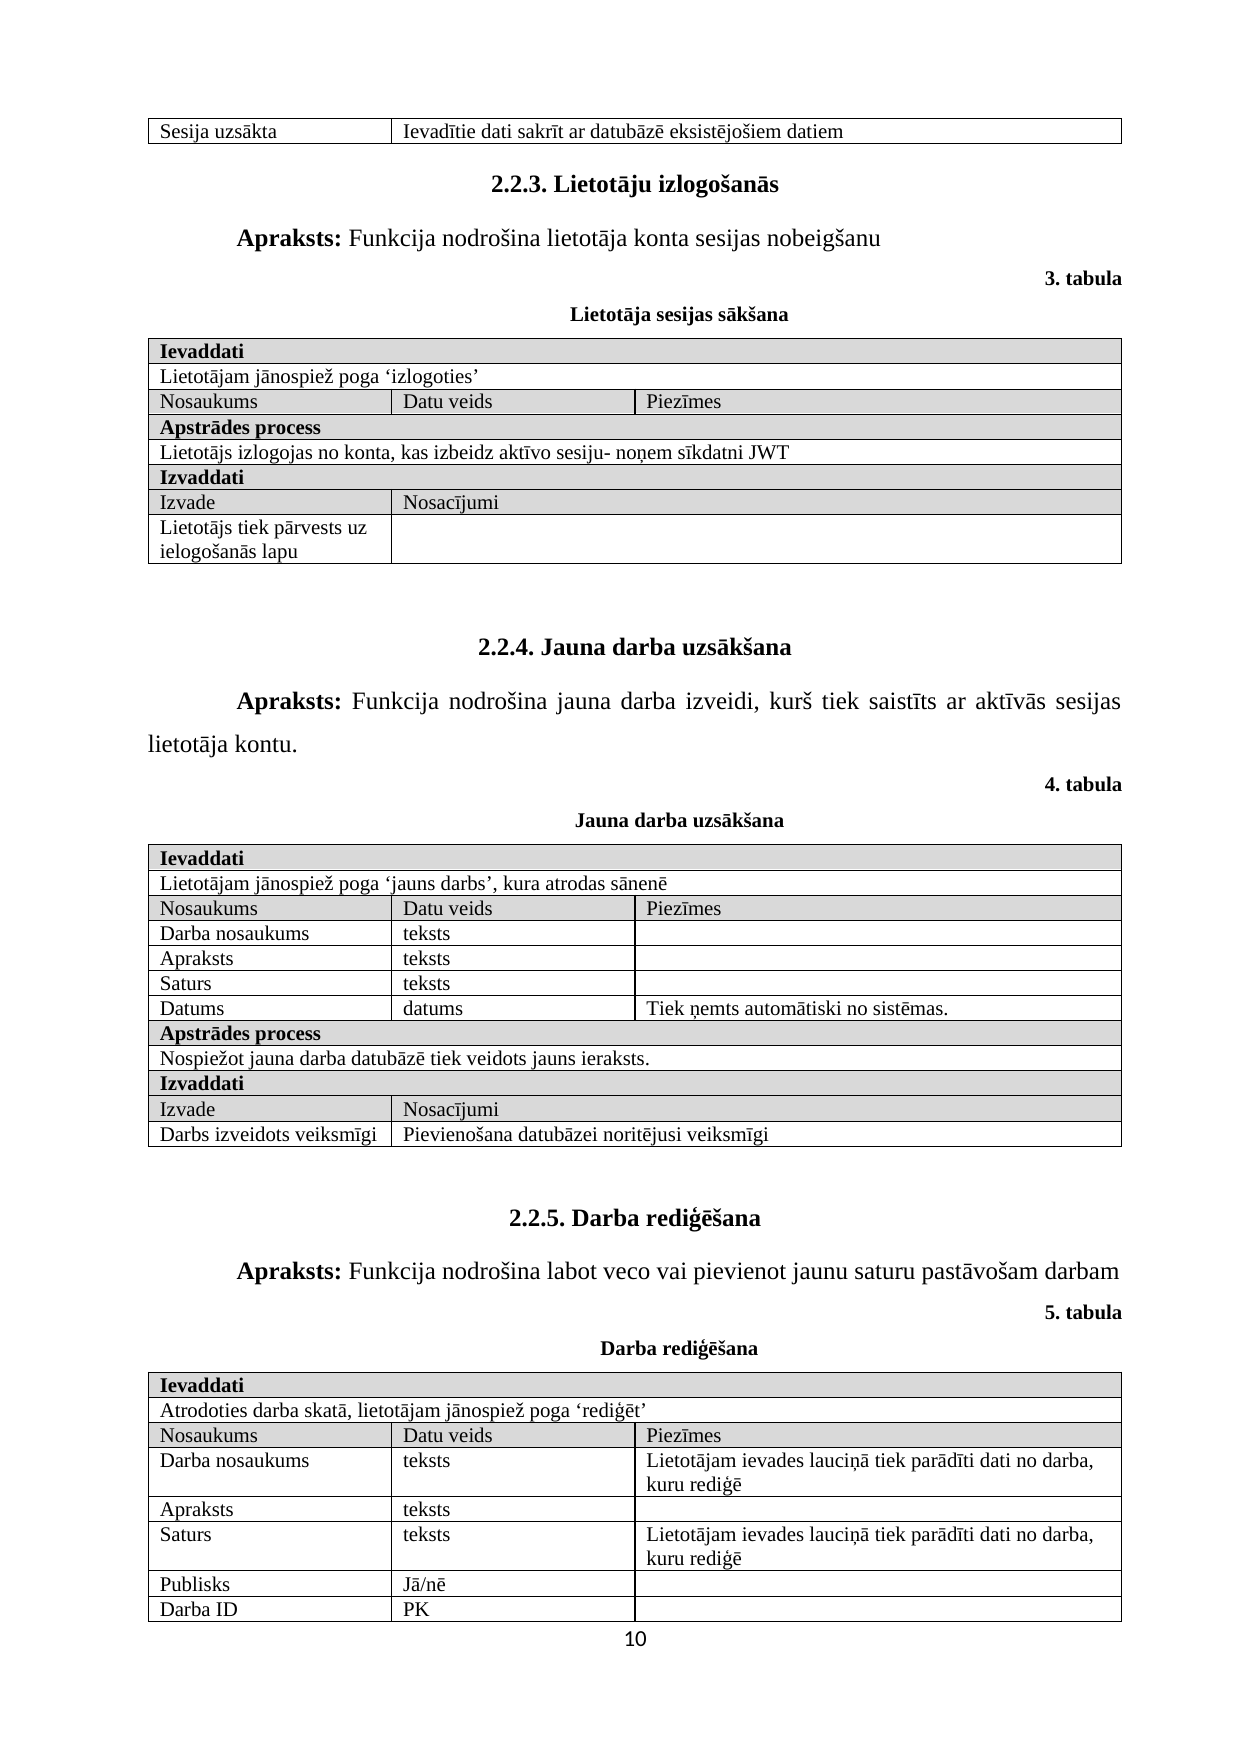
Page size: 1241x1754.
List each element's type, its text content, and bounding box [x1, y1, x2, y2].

table_cell [636, 1497, 1121, 1521]
text Jauna darba uzsākšana [148, 808, 1122, 832]
text Apraksts: Funkcija nodrošina labot veco vai pievienot jaunu saturu pastāvošam darbam [148, 1256, 1122, 1285]
table_cell Pievienošana datubāzei noritējusi veiksmīgi [392, 1122, 1121, 1146]
subtitle 2.2.4. Jauna darba uzsākšana [148, 632, 1122, 661]
table_cell Piezīmes [636, 390, 1121, 413]
table_cell PK [392, 1597, 634, 1621]
table_header Ievaddati [149, 1373, 1121, 1397]
table_cell [636, 1597, 1121, 1621]
table_cell Publisks [149, 1571, 391, 1596]
table_cell Darba ID [149, 1597, 391, 1621]
table_cell Apraksts [149, 1497, 391, 1521]
table_cell Lietotājam ievades lauciņā tiek parādīti dati no darba, kuru rediģē [636, 1522, 1121, 1570]
text 5. tabula [148, 1299, 1122, 1324]
table_cell Lietotājam ievades lauciņā tiek parādīti dati no darba, kuru rediģē [636, 1448, 1121, 1496]
table_cell Jā/nē [392, 1571, 634, 1596]
table_cell [636, 971, 1121, 995]
table_cell Lietotājam jānospiež poga ‘izlogoties’ [149, 364, 1121, 388]
table_cell Nosaukums [149, 390, 391, 413]
table_cell Nosaukums [149, 1423, 391, 1447]
text Darba rediģēšana [148, 1336, 1122, 1360]
table_cell datums [392, 996, 634, 1020]
table_cell Apstrādes process [149, 415, 1121, 439]
table_cell [636, 1571, 1121, 1596]
text 4. tabula [148, 772, 1122, 796]
table_cell teksts [392, 1497, 634, 1521]
text Lietotāja sesijas sākšana [148, 302, 1122, 326]
text 3. tabula [148, 266, 1122, 290]
table_cell Nosacījumi [392, 490, 1121, 514]
table_cell Nosacījumi [392, 1096, 1121, 1121]
text Apraksts: Funkcija nodrošina jauna darba izveidi, kurš tiek saistīts ar aktīvās sesijas lietotāja kontu. [148, 686, 1122, 758]
table_cell Saturs [149, 971, 391, 995]
table_cell teksts [392, 1448, 634, 1496]
table_cell Darba nosaukums [149, 1448, 391, 1496]
table_cell Darba nosaukums [149, 921, 391, 945]
table_cell Lietotājam jānospiež poga ‘jauns darbs’, kura atrodas sānenē [149, 871, 1121, 894]
table_cell Lietotājs tiek pārvests uz ielogošanās lapu [149, 515, 391, 563]
table_header Ievaddati [149, 845, 1121, 869]
table_cell Lietotājs izlogojas no konta, kas izbeidz aktīvo sesiju- noņem sīkdatni JWT [149, 440, 1121, 464]
table_cell Nosaukums [149, 896, 391, 920]
table_cell [636, 921, 1121, 945]
table_cell Izvade [149, 490, 391, 514]
table_cell [636, 946, 1121, 970]
table_cell Izvade [149, 1096, 391, 1121]
subtitle 2.2.3. Lietotāju izlogošanās [148, 169, 1122, 198]
table_cell Piezīmes [636, 1423, 1121, 1447]
table_header Ievaddati [149, 339, 1121, 363]
table_cell Sesija uzsākta [149, 119, 391, 143]
table_cell teksts [392, 921, 634, 945]
table_cell Apstrādes process [149, 1021, 1121, 1045]
table_cell Nospiežot jauna darba datubāzē tiek veidots jauns ieraksts. [149, 1046, 1121, 1070]
table_cell teksts [392, 971, 634, 995]
table_cell Izvaddati [149, 1071, 1121, 1095]
table_cell Apraksts [149, 946, 391, 970]
table_cell [392, 515, 1121, 563]
table_cell Piezīmes [636, 896, 1121, 920]
table_cell Ievadītie dati sakrīt ar datubāzē eksistējošiem datiem [392, 119, 1121, 143]
table_cell teksts [392, 946, 634, 970]
table_cell Datu veids [392, 896, 634, 920]
table_cell Datums [149, 996, 391, 1020]
table_cell Datu veids [392, 1423, 634, 1447]
table_cell teksts [392, 1522, 634, 1570]
table_cell Atrodoties darba skatā, lietotājam jānospiež poga ‘rediģēt’ [149, 1398, 1121, 1422]
table_cell Izvaddati [149, 465, 1121, 489]
subtitle 2.2.5. Darba rediģēšana [148, 1203, 1122, 1231]
table_cell Saturs [149, 1522, 391, 1570]
table_cell Datu veids [392, 390, 634, 413]
table_cell Tiek ņemts automātiski no sistēmas. [636, 996, 1121, 1020]
text Apraksts: Funkcija nodrošina lietotāja konta sesijas nobeigšanu [148, 223, 1122, 252]
table_cell Darbs izveidots veiksmīgi [149, 1122, 391, 1146]
